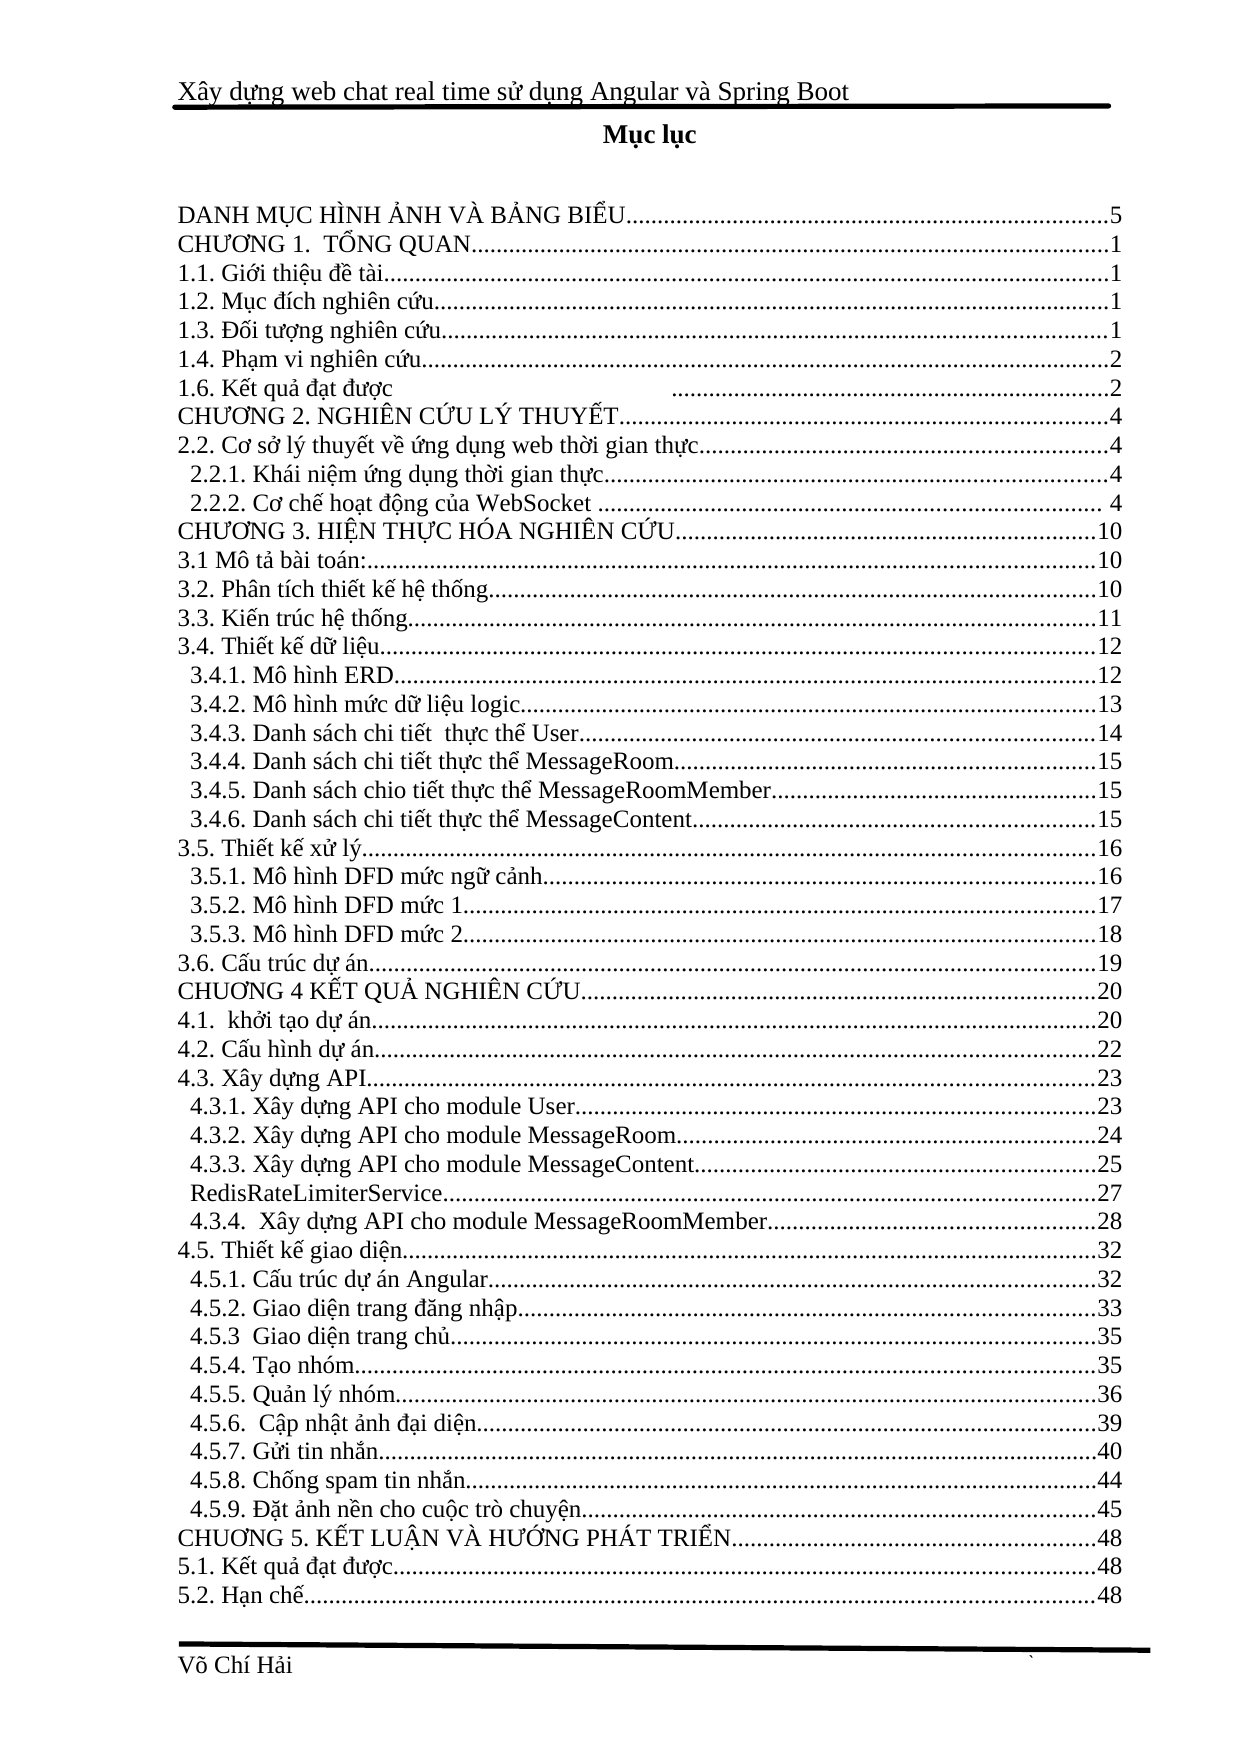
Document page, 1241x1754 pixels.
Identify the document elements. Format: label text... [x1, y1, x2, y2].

text Mục lục [177, 118, 1122, 149]
